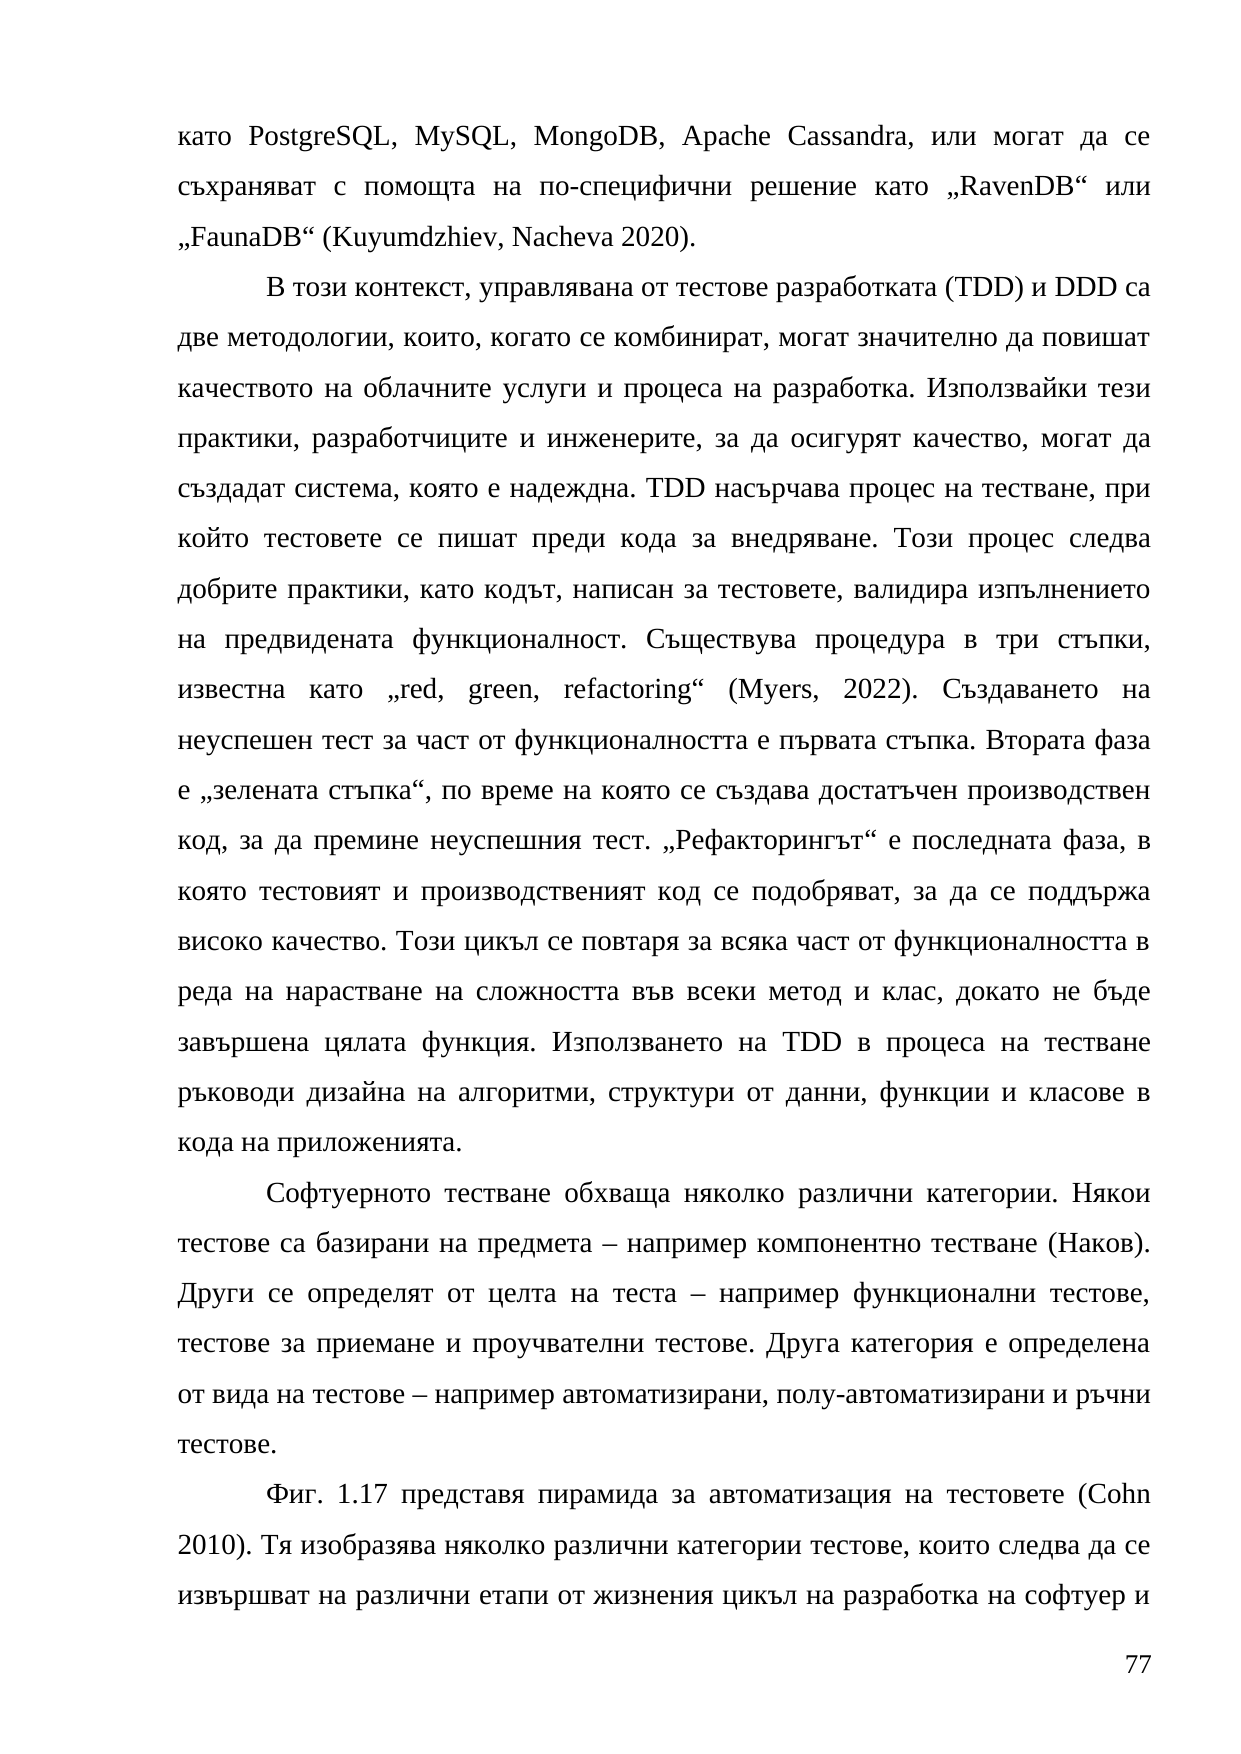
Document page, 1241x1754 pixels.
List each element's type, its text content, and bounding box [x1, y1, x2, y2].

text Софтуерното тестване обхваща няколко различни категории. Някои тестове са базирани на предмета – например компонентно тестване (Наков). Други се определят от целта на теста – например функционални тестове, тестове за приемане и проучвателни тестове. Друга категория е определена от вида на тестове – например автоматизирани, полу-автоматизирани и ръчни тестове. [177, 1175, 1152, 1460]
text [177, 1477, 1152, 1611]
text В този контекст, управлявана от тестове разработката (TDD) и DDD са две методологии, които, когато се комбинират, могат значително да повишат качеството на облачните услуги и процеса на разработка. Използвайки тези практики, разработчиците и инженерите, за да осигурят качество, могат да създадат система, която е надеждна. TDD насърчава процес на тестване, при който тестовете се пишат преди кода за внедряване. Този процес следва добрите практики, като кодът, написан за тестовете, валидира изпълнението на предвидената функционалност. Съществува процедура в три стъпки, известна като „red, green, refactoring“ (Myers, 2022). Създаването на неуспешен тест за част от функционалността е първата стъпка. Втората фаза е „зелената стъпка“, по време на която се създава достатъчен производствен код, за да премине неуспешния тест. „Рефакторингът“ е последната фаза, в която тестовият и производственият код се подобряват, за да се поддържа високо качество. Този цикъл се повтаря за всяка част от функционалността в реда на нарастване на сложността във всеки метод и клас, докато не бъде завършена цялата функция. Използването на TDD в процеса на тестване ръководи дизайна на алгоритми, структури от данни, функции и класове в кода на приложенията. [177, 269, 1152, 1158]
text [177, 118, 1152, 252]
